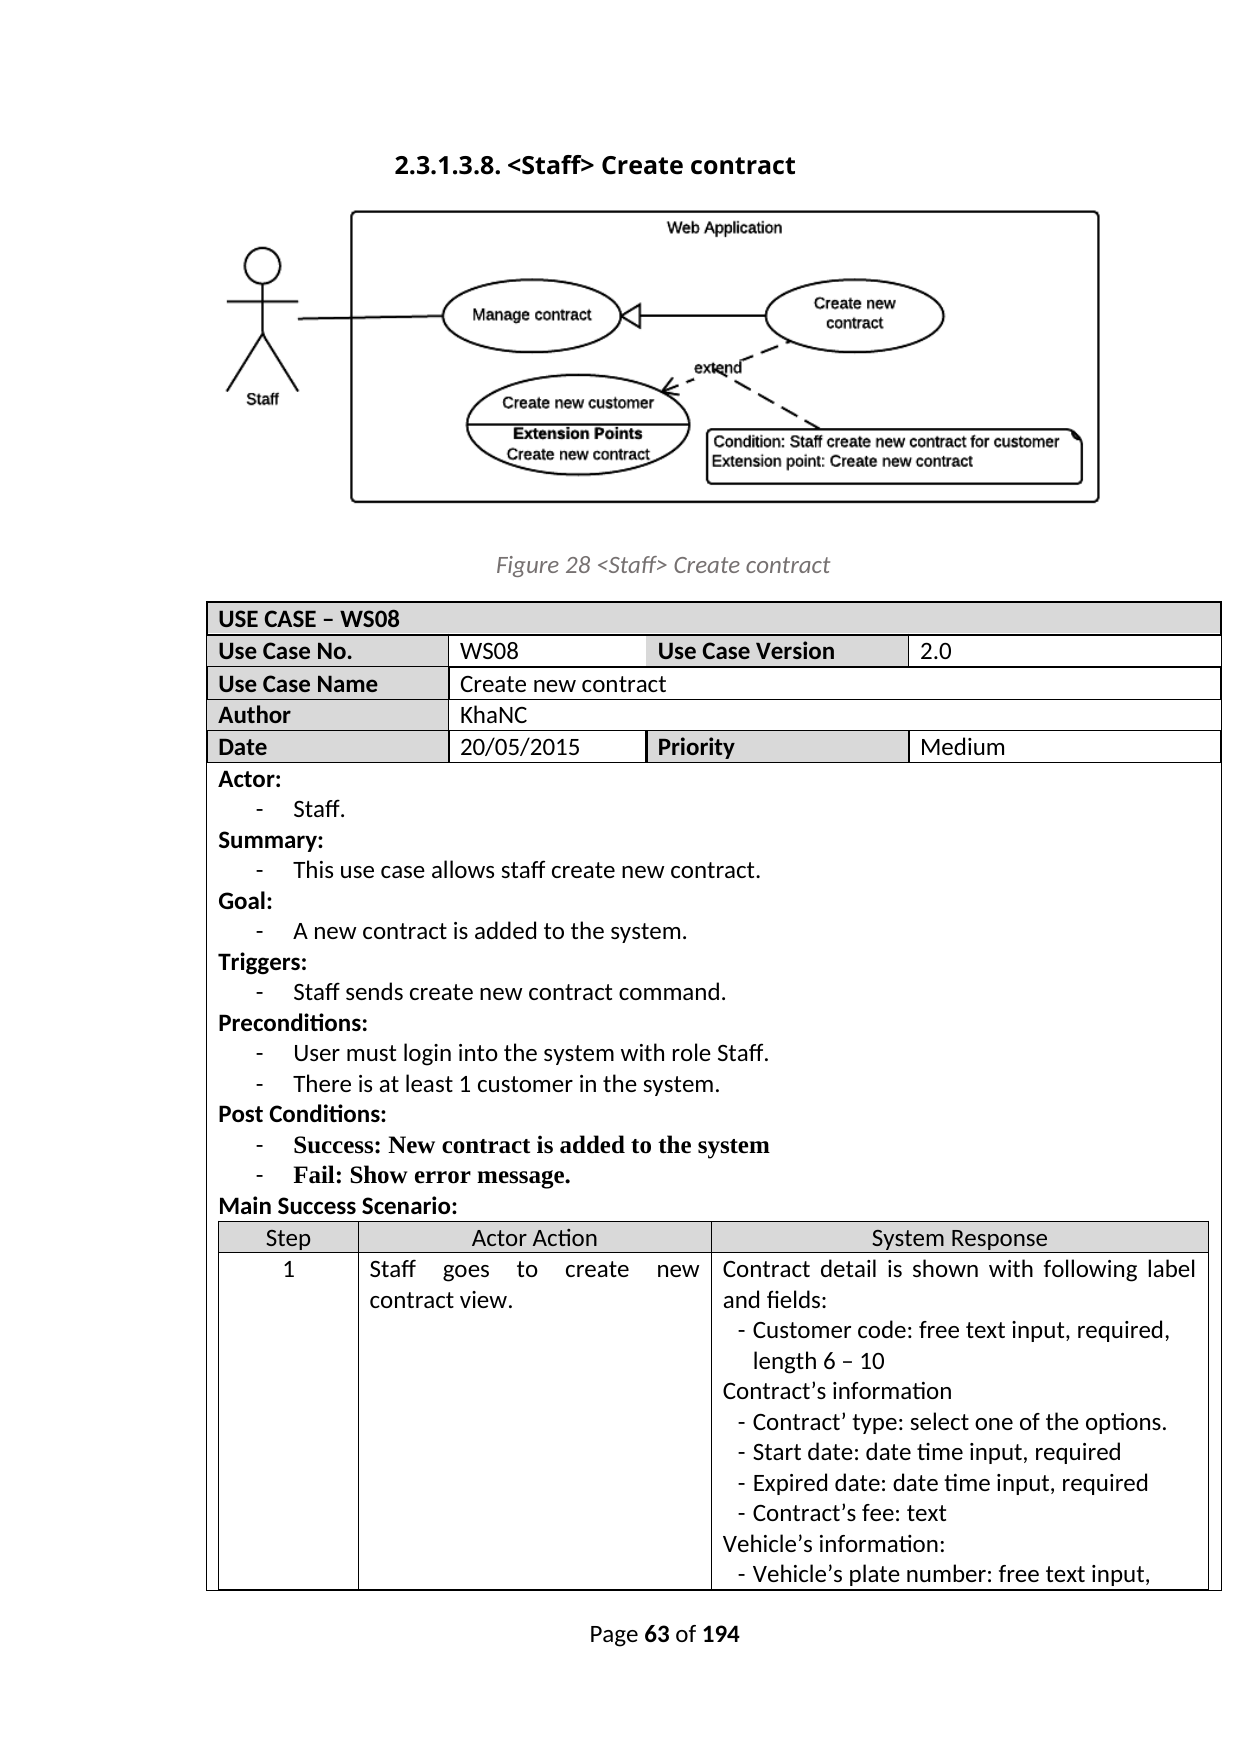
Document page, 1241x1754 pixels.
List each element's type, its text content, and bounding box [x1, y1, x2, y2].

table_cell KhaNC [449, 700, 1221, 730]
table_cell Date [208, 731, 448, 762]
table_cell Use Case Version [646, 636, 908, 666]
picture [208, 184, 1121, 531]
table_cell 20/05/2015 [450, 731, 645, 762]
subtitle <Staff> Create contract [394, 148, 1122, 182]
table_cell Medium [910, 731, 1220, 762]
table_header USE CASE – WS08 [208, 603, 1220, 633]
table_cell Use Case Name [208, 667, 448, 699]
table_cell Create new contract [450, 668, 1220, 699]
table_cell Use Case No. [207, 636, 448, 666]
table_cell Priority [648, 731, 908, 762]
table_cell Author [207, 700, 448, 730]
table_cell WS08 [449, 636, 646, 666]
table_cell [207, 763, 1221, 1590]
table_cell 2.0 [909, 636, 1221, 666]
